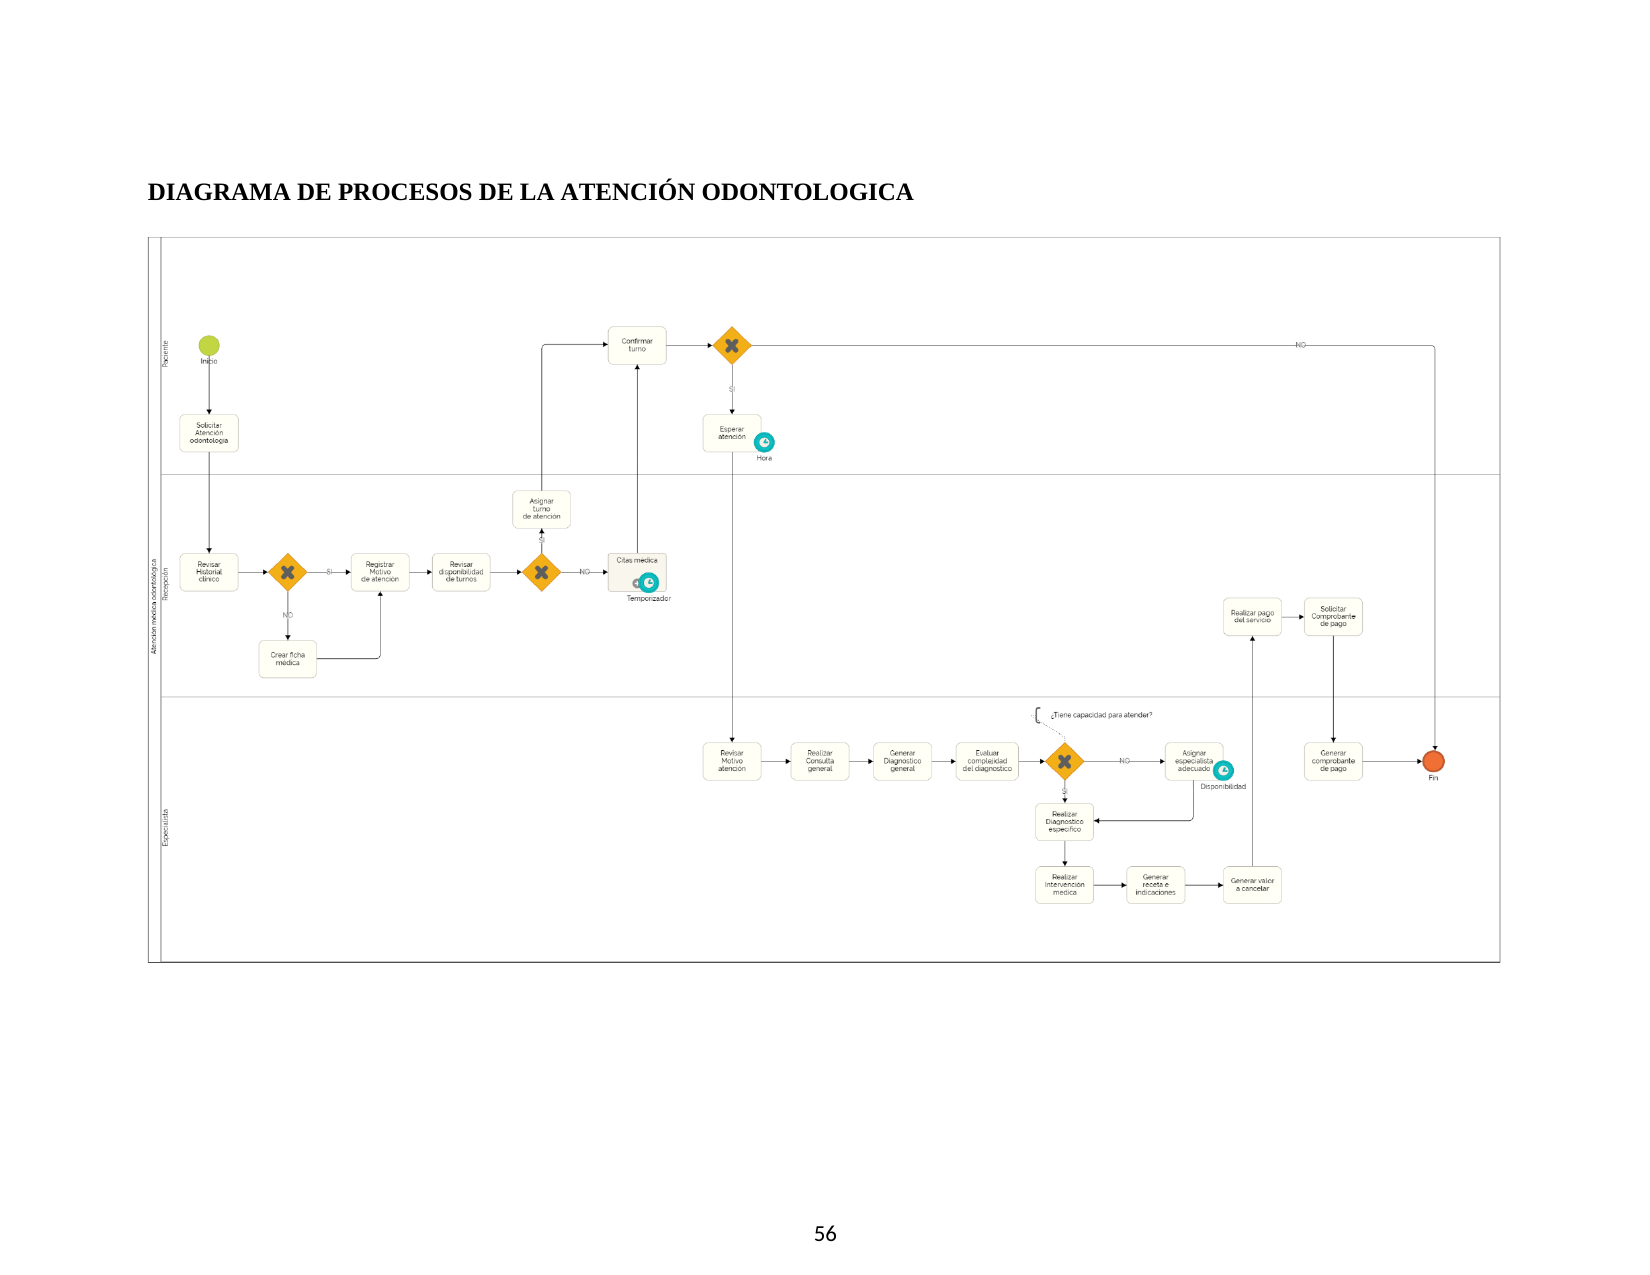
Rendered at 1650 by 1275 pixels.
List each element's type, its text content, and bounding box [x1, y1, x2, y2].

picture [147, 237, 1502, 969]
text DIAGRAMA DE PROCESOS DE LA ATENCIÓN ODONTOLOGICA [148, 177, 1502, 206]
